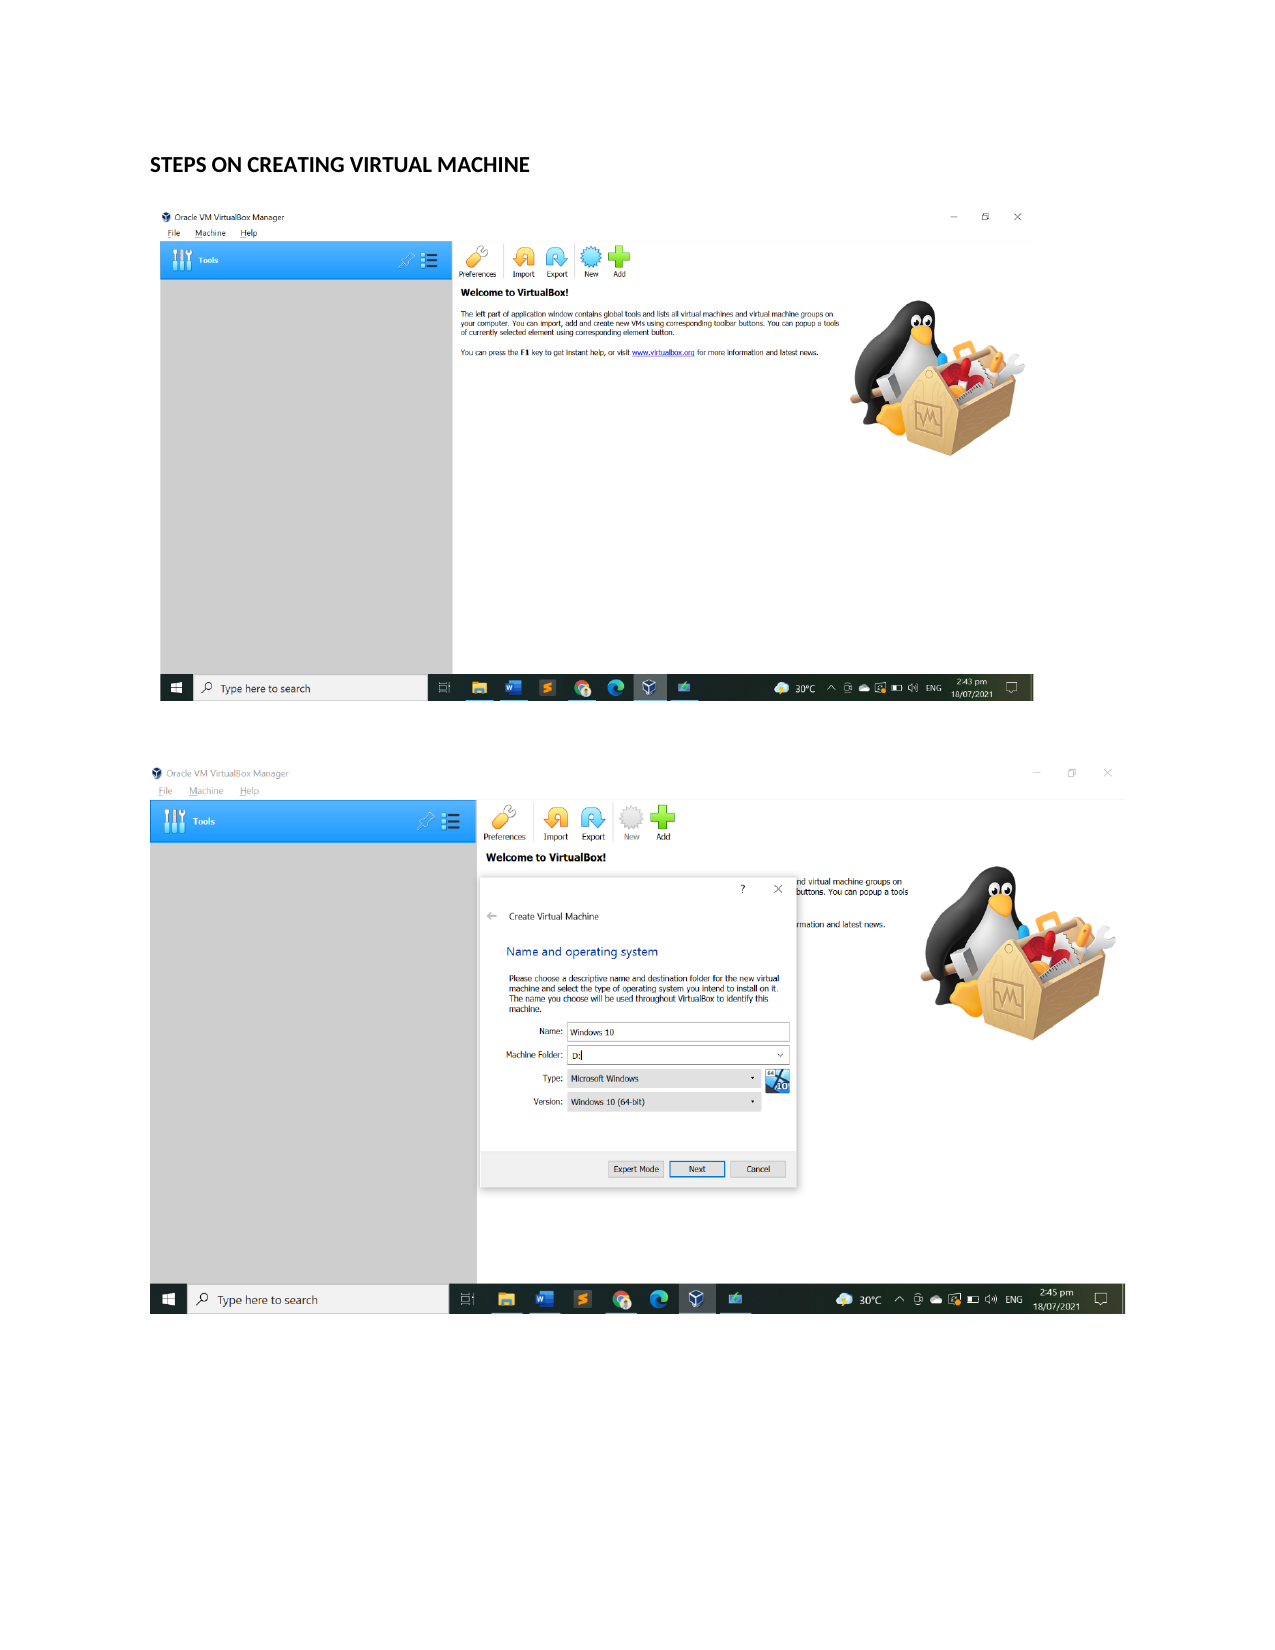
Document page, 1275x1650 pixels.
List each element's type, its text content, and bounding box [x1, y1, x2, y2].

picture [150, 764, 1125, 1314]
text STEPS ON CREATING VIRTUAL MACHINE [150, 150, 1125, 178]
picture [160, 210, 1034, 701]
